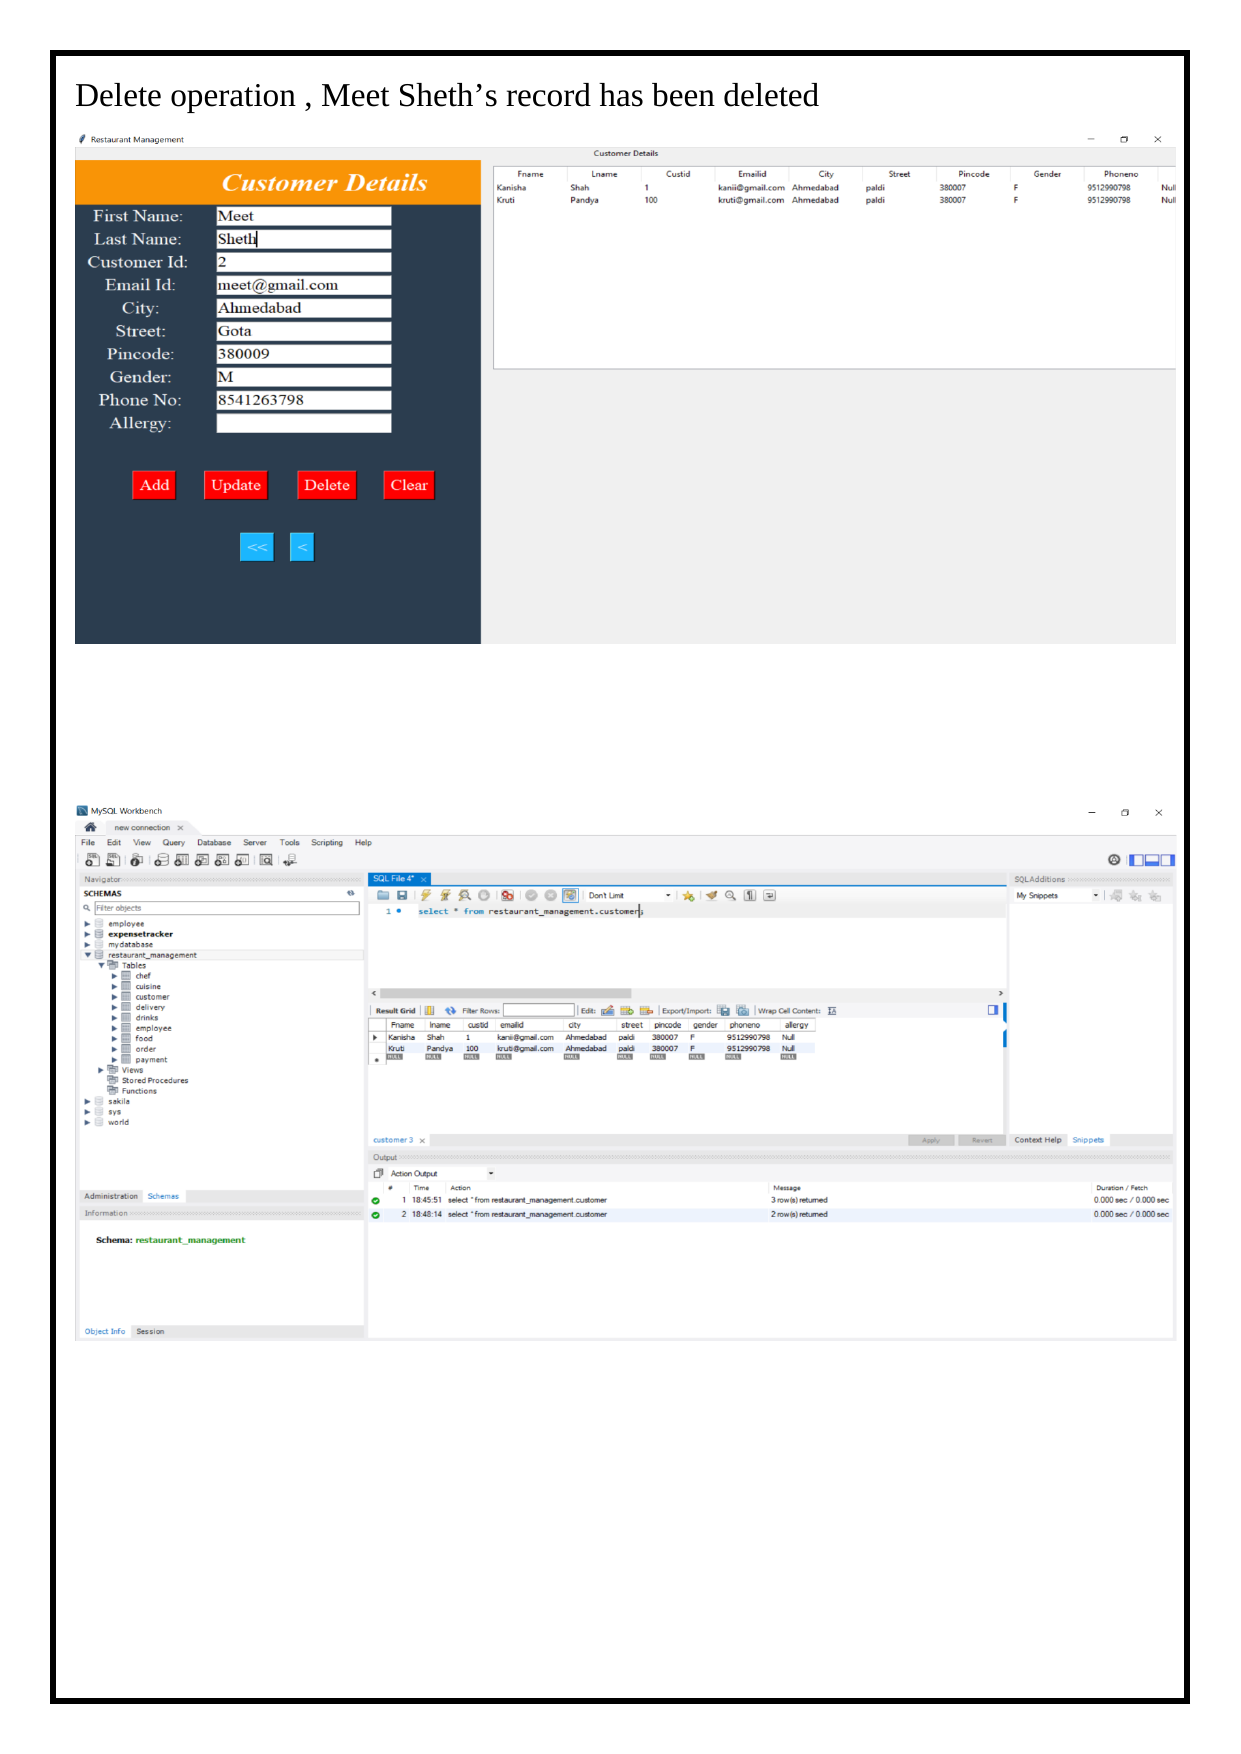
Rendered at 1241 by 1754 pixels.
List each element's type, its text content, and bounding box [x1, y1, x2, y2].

picture [75, 803, 1177, 1341]
picture [75, 133, 1176, 644]
text Delete operation , Meet Sheth’s record has been deleted [75, 75, 1165, 113]
